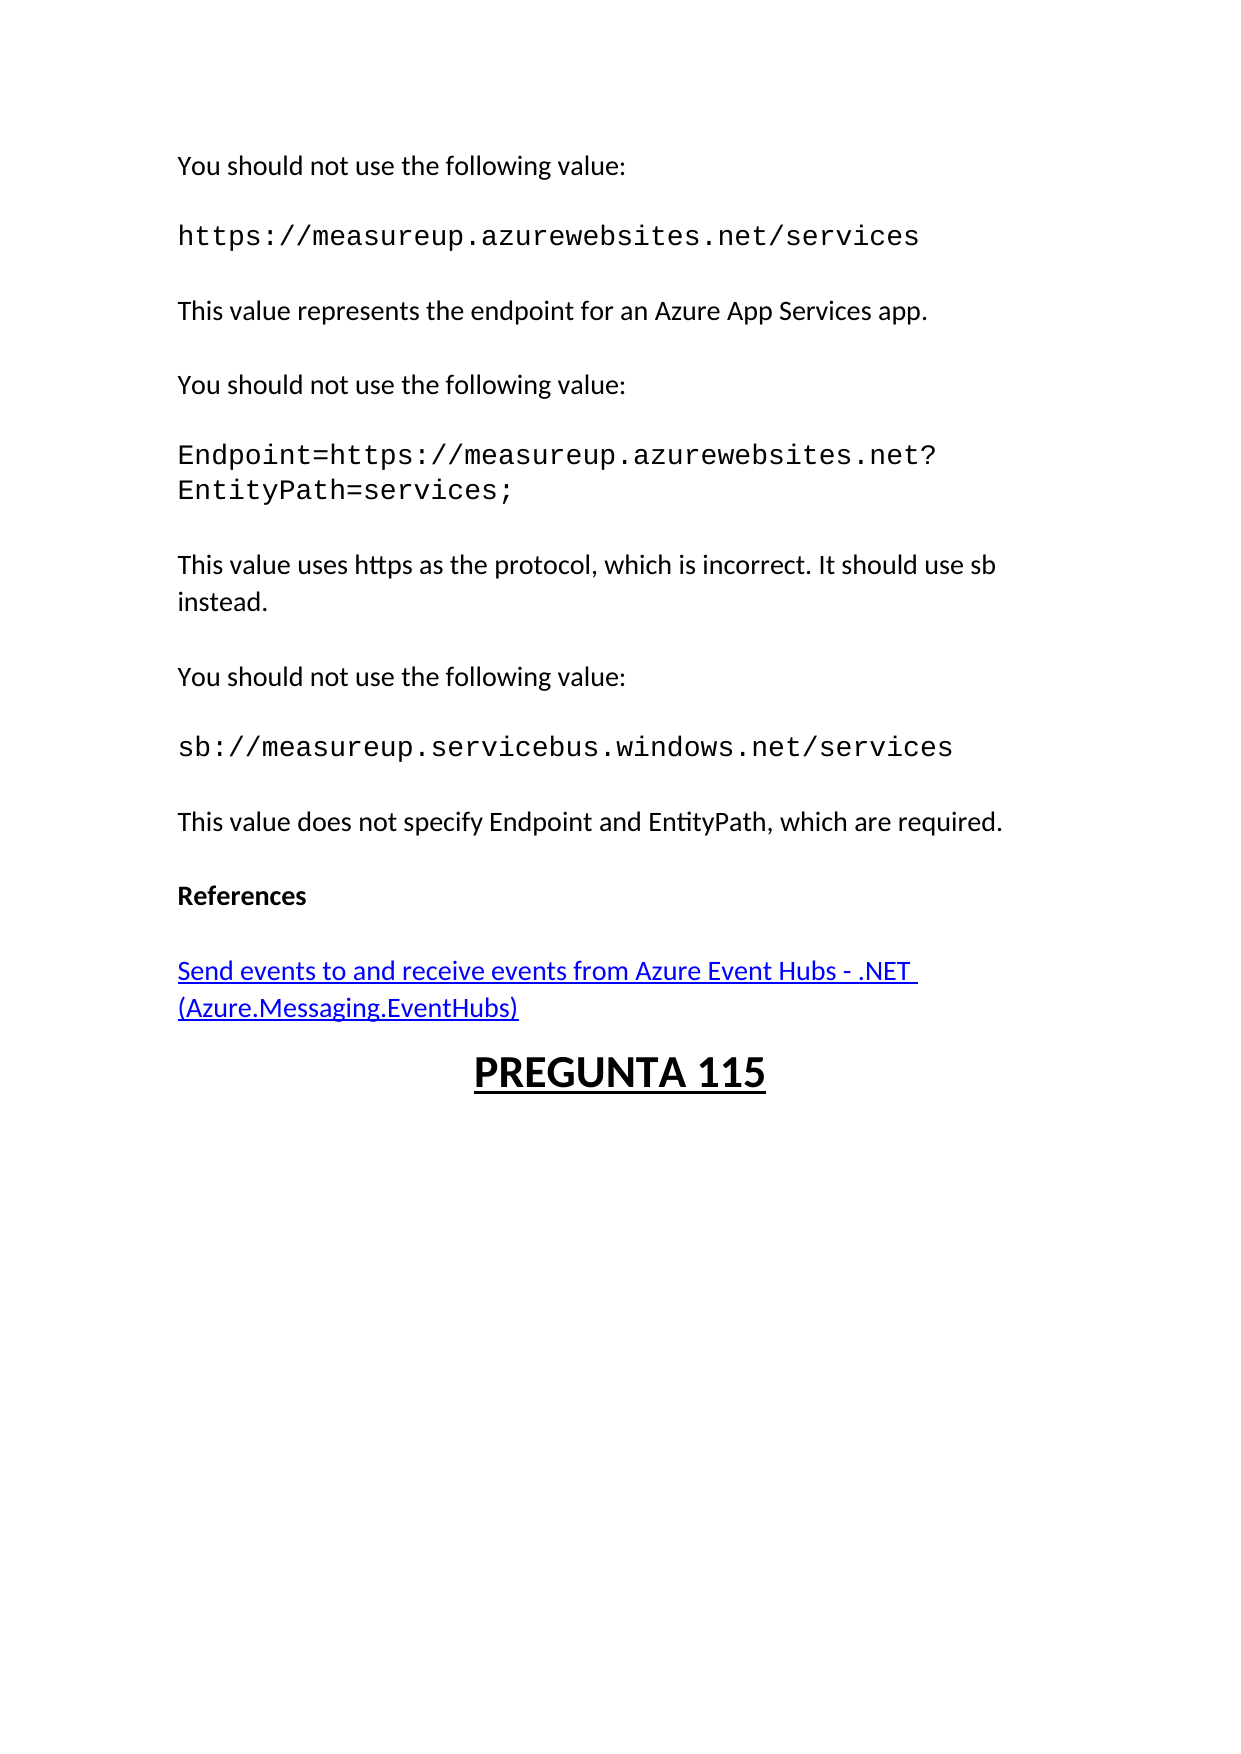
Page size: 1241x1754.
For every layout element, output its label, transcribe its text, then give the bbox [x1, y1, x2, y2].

text PREGUNTA 115 [177, 1043, 1063, 1099]
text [177, 148, 1063, 1024]
